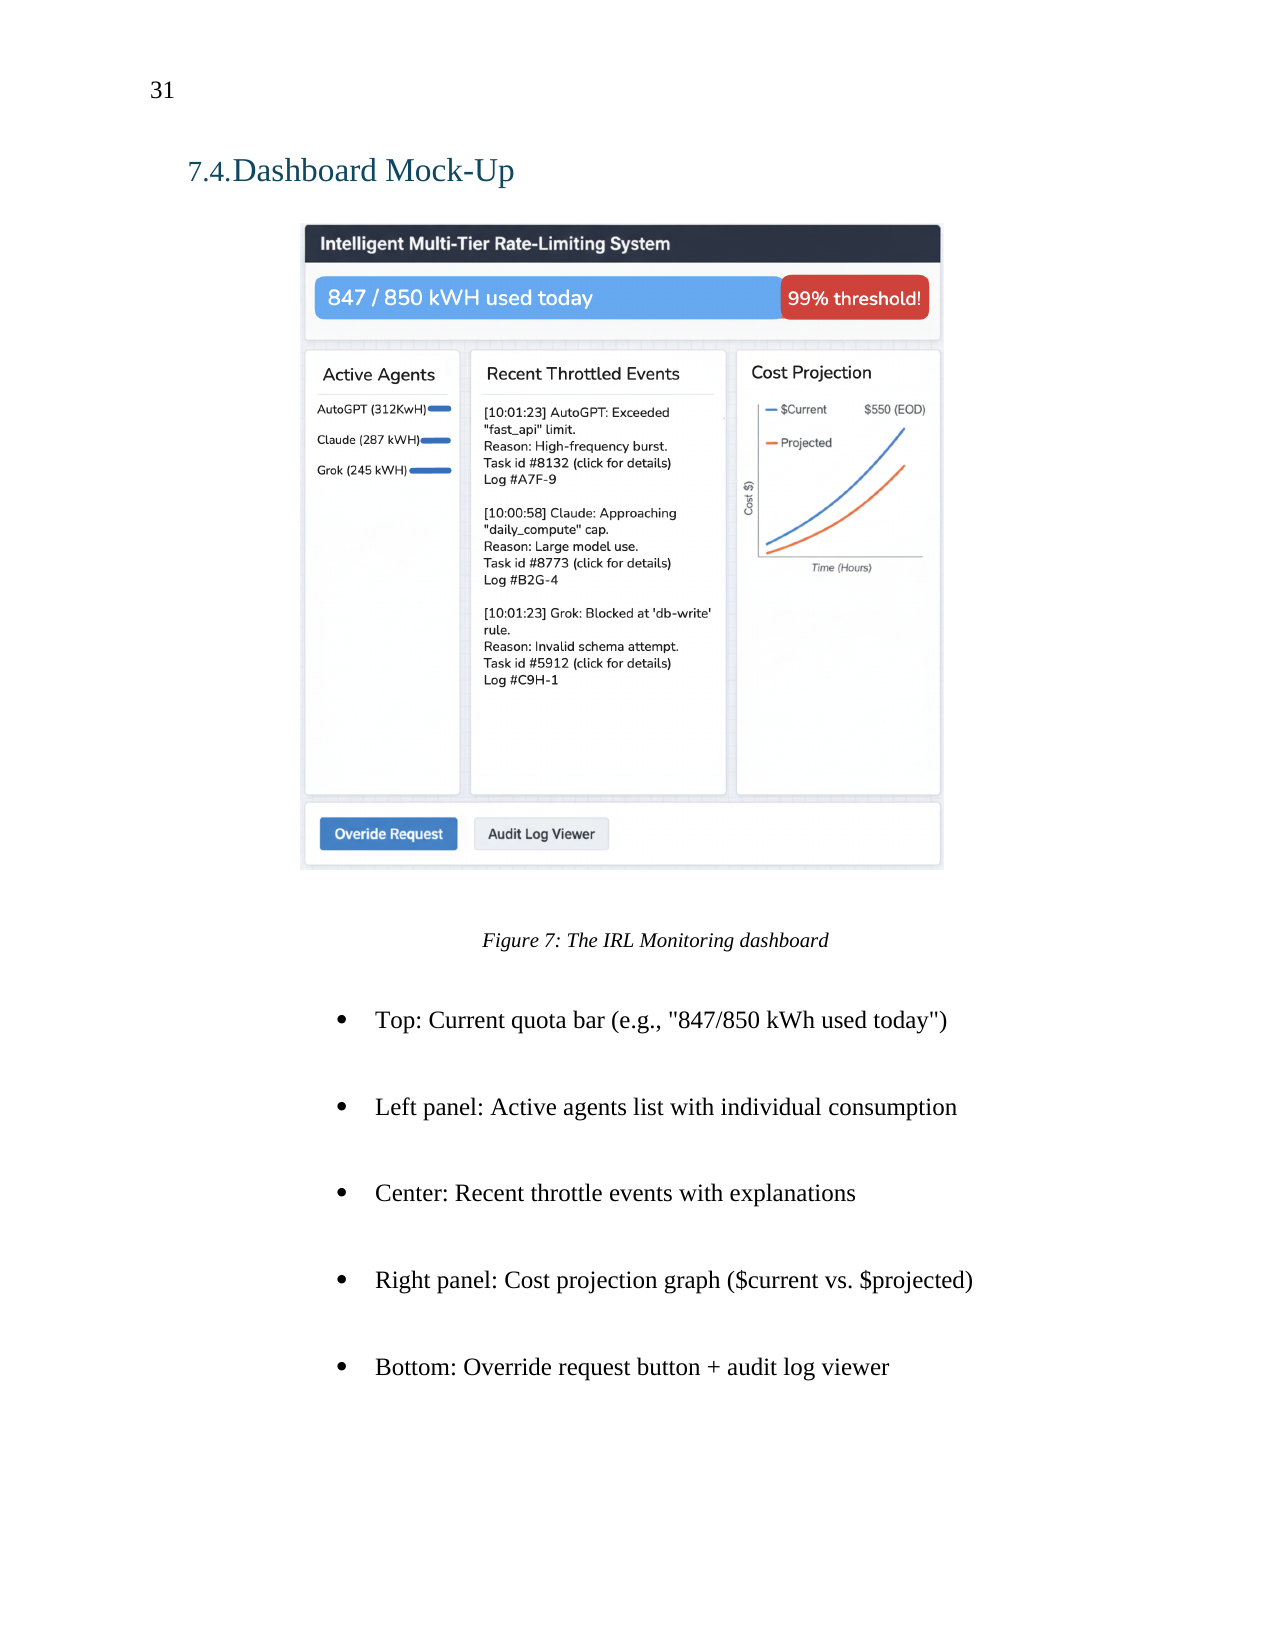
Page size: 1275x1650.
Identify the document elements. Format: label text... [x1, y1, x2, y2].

picture [300, 223, 944, 870]
list Top: Current quota bar (e.g., "847/850 kWh used today") [337, 1005, 1125, 1034]
list Right panel: Cost projection graph ($current vs. $projected) [337, 1265, 1125, 1294]
list Bottom: Override request button + audit log viewer [337, 1352, 1125, 1380]
text Figure 7: The IRL Monitoring dashboard [150, 928, 1125, 952]
list Center: Recent throttle events with explanations [337, 1178, 1125, 1207]
subtitle Dashboard Mock-Up [187, 150, 1125, 188]
list Left panel: Active agents list with individual consumption [337, 1092, 1125, 1120]
